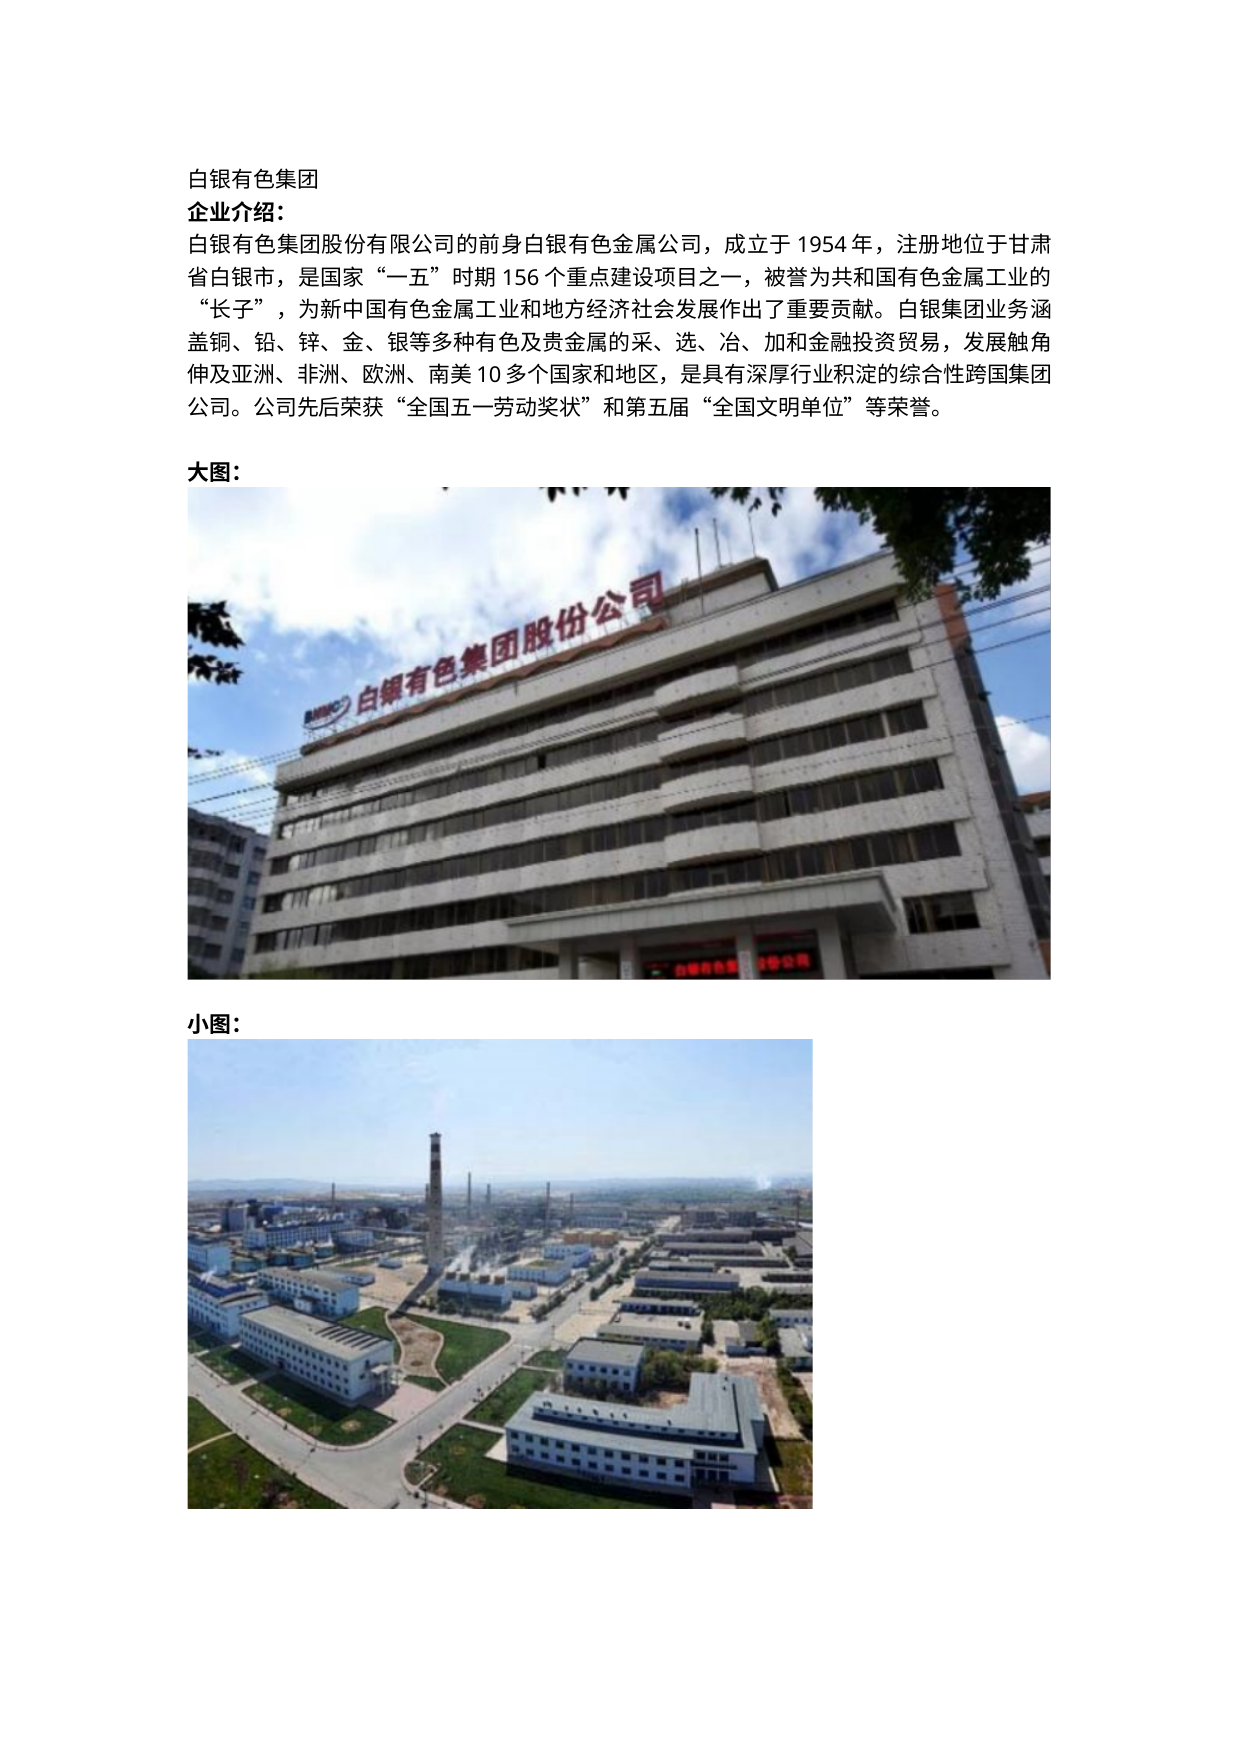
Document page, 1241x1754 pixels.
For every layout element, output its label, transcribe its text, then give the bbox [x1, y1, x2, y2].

text 企业介绍： [187, 194, 1053, 227]
text 白银有色集团股份有限公司的前身白银有色金属公司，成立于1954年，注册地位于甘肃省白银市，是国家“一五”时期156个重点建设项目之一，被誉为共和国有色金属工业的“长子”，为新中国有色金属工业和地方经济社会发展作出了重要贡献。白银集团业务涵盖铜、铅、锌、金、银等多种有色及贵金属的采、选、冶、加和金融投资贸易，发展触角伸及亚洲、非洲、欧洲、南美10多个国家和地区，是具有深厚行业积淀的综合性跨国集团公司。公司先后荣获“全国五一劳动奖状”和第五届“全国文明单位”等荣誉。 [187, 227, 1053, 422]
picture [187, 487, 1052, 981]
text 白银有色集团 [187, 162, 1053, 194]
text 大图： [187, 454, 1053, 487]
text 小图： [187, 1007, 1053, 1039]
picture [187, 1039, 813, 1509]
